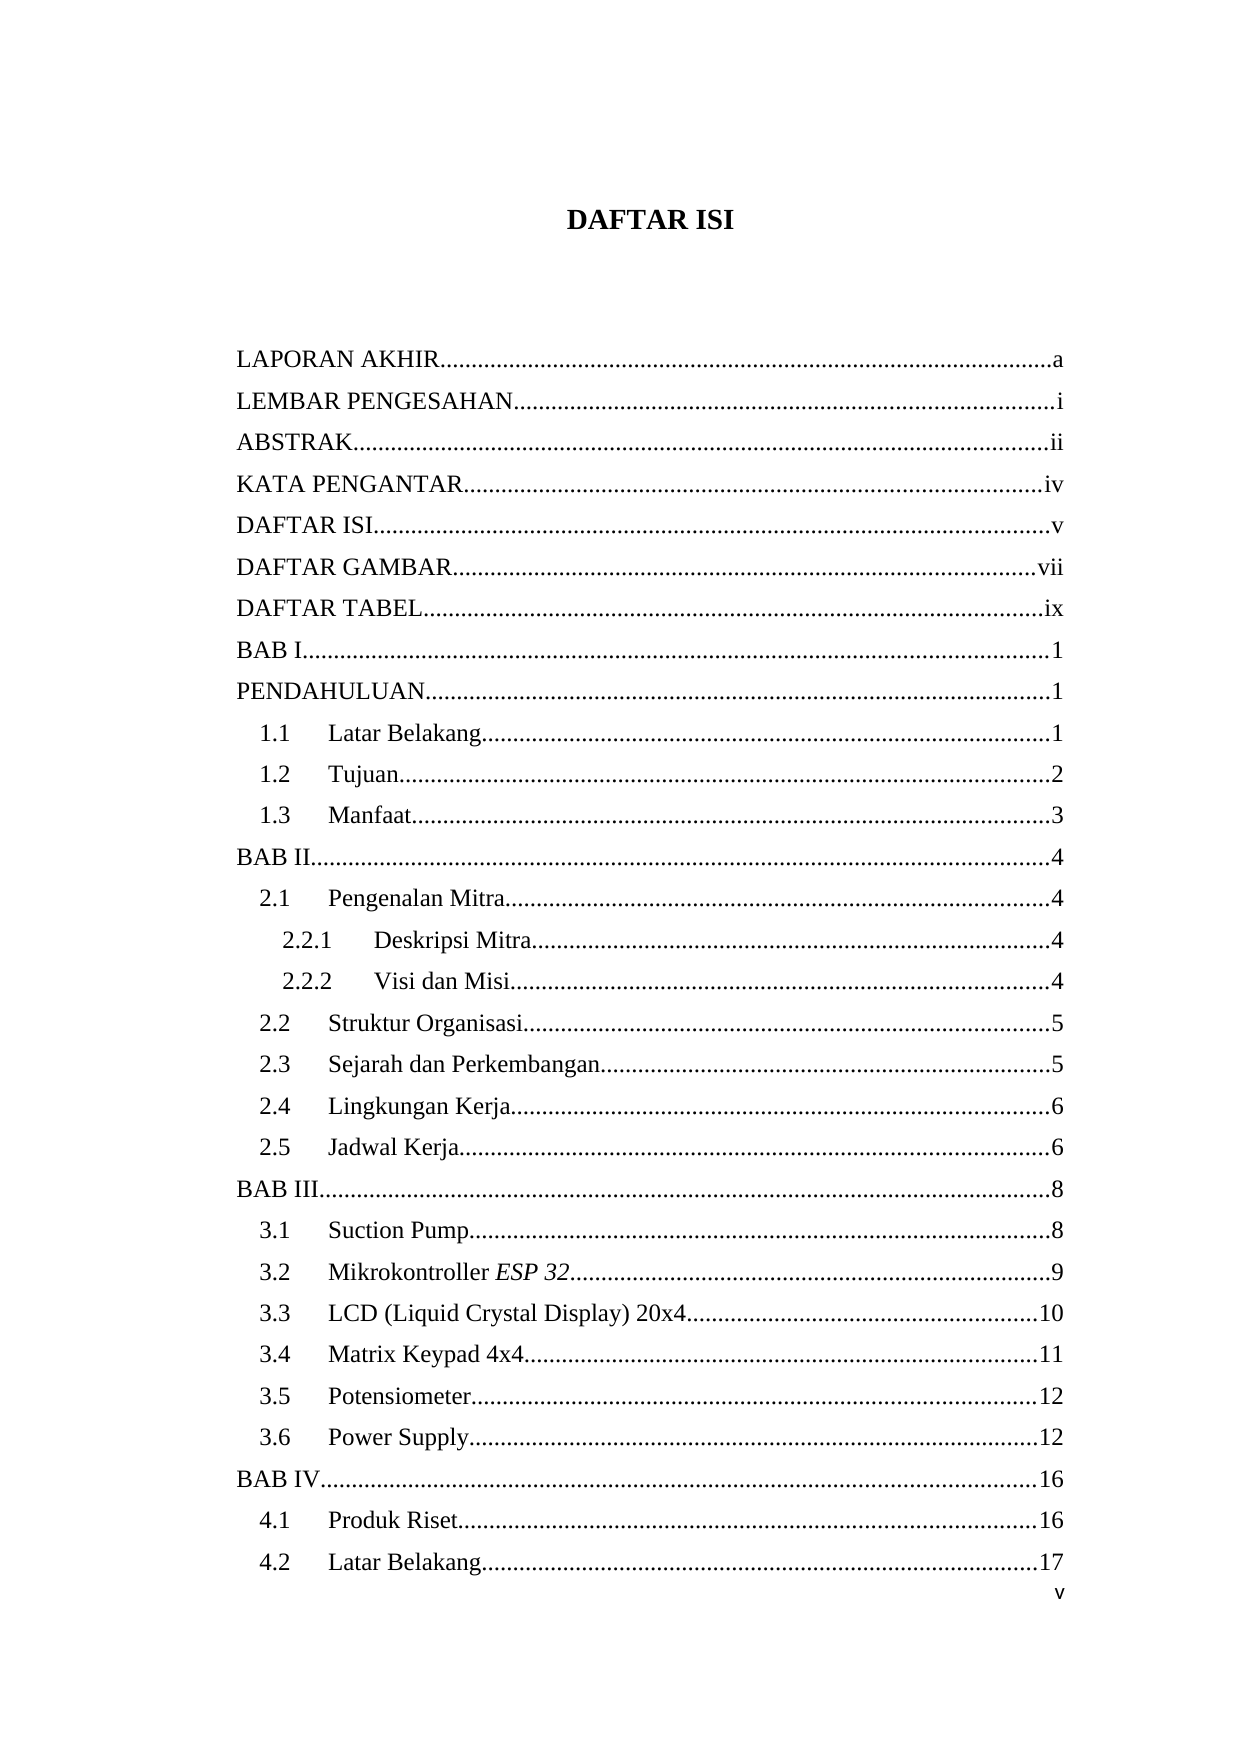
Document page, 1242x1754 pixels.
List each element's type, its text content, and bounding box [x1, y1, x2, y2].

subtitle DAFTAR ISI [236, 202, 1064, 236]
